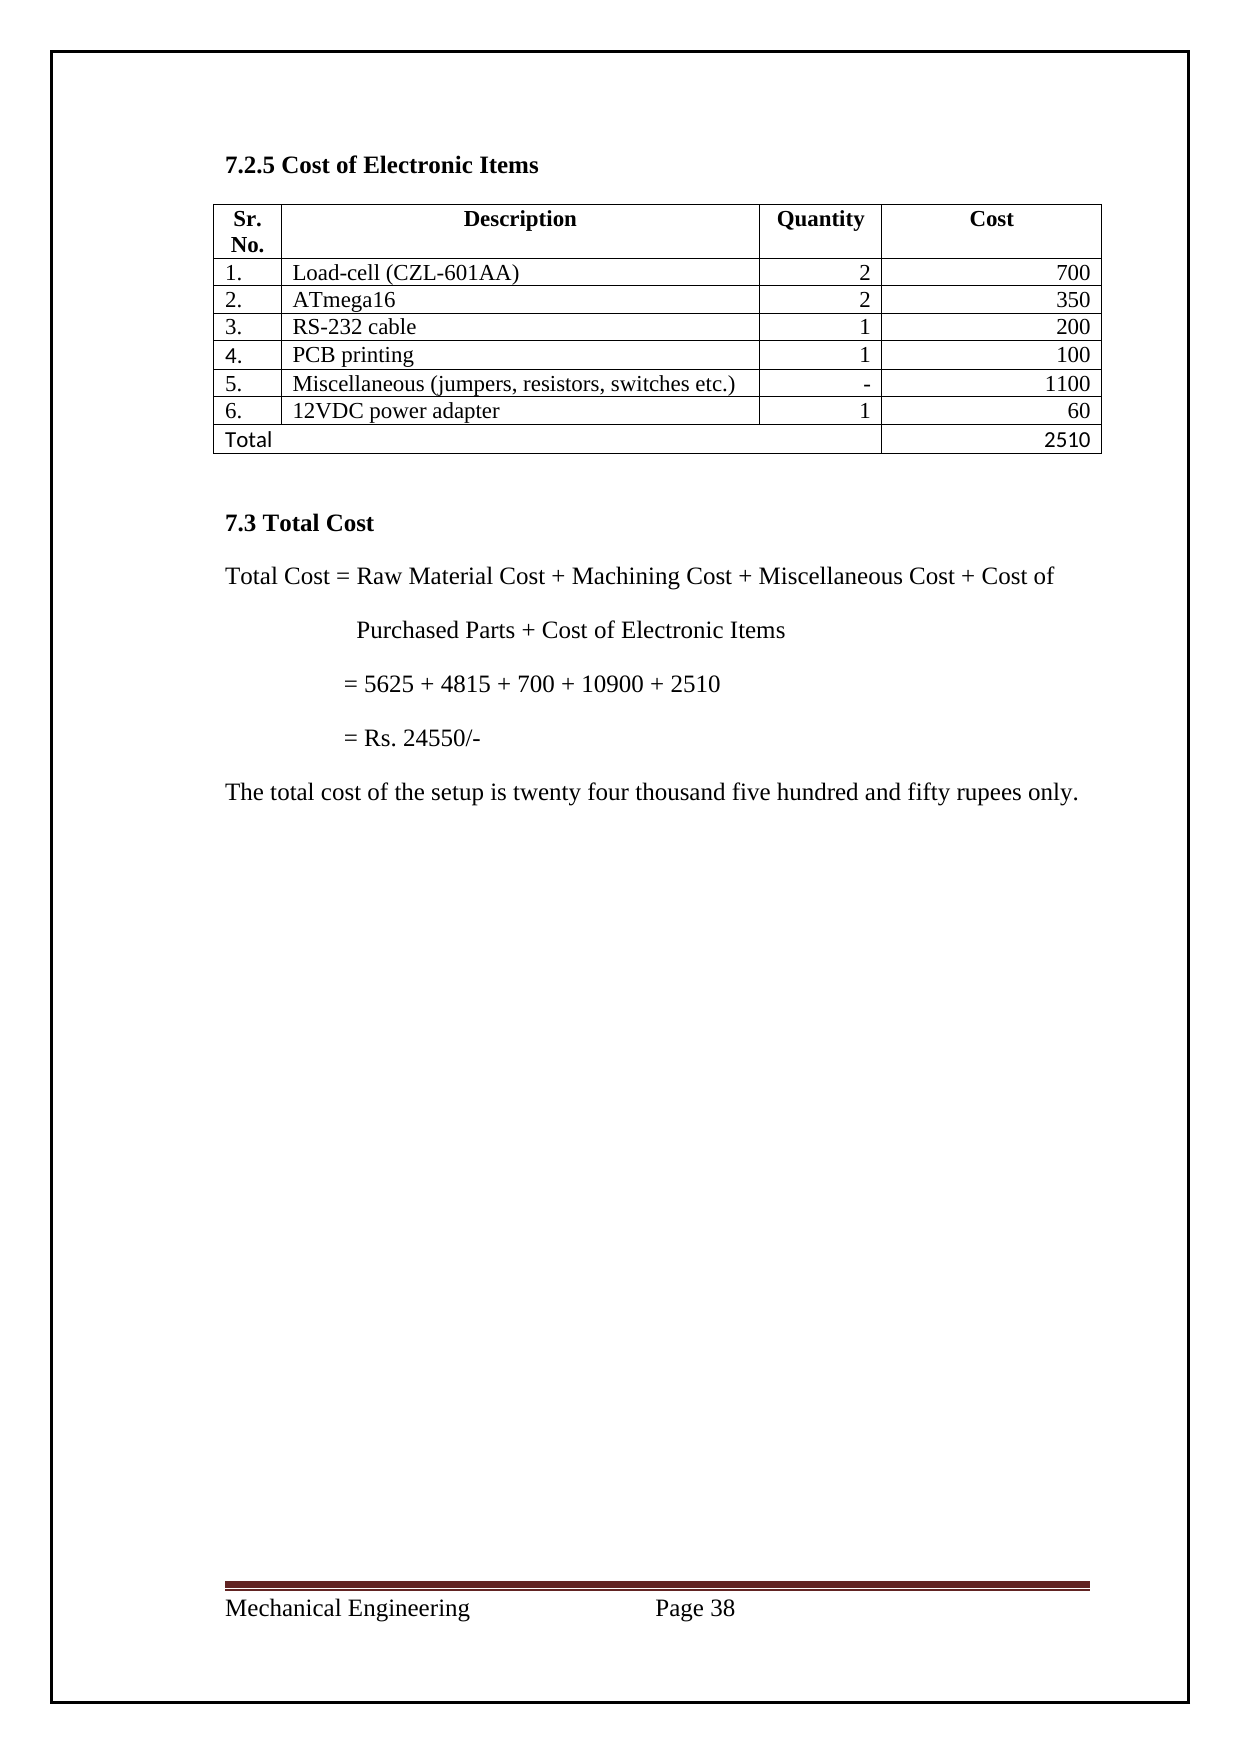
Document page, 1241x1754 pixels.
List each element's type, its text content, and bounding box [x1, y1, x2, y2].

table_header Cost [882, 205, 1101, 258]
table_cell 2 [760, 259, 881, 285]
table_cell 700 [882, 259, 1101, 285]
text The total cost of the setup is twenty four thousand five hundred and fifty rupees only. [225, 777, 1090, 806]
table_cell 1 [760, 314, 881, 340]
text Total Cost = Raw Material Cost + Machining Cost + Miscellaneous Cost + Cost of [225, 561, 1090, 590]
table_header Quantity [760, 205, 881, 258]
table_cell 1. [214, 259, 281, 285]
table_header Description [282, 205, 759, 258]
table_cell 60 [882, 397, 1101, 424]
table_cell 2510 [882, 425, 1101, 453]
table_cell 200 [882, 314, 1101, 340]
table_cell 1 [760, 397, 881, 424]
text 7.3 Total Cost [225, 508, 1090, 536]
table_cell 6. [214, 397, 281, 424]
table_cell 3. [214, 314, 281, 340]
text = 5625 + 4815 + 700 + 10900 + 2510 [225, 669, 1090, 698]
table_cell 4. [214, 341, 281, 369]
table_cell 12VDC power adapter [282, 397, 759, 424]
table_cell RS-232 cable [282, 314, 759, 340]
table_cell Miscellaneous (jumpers, resistors, switches etc.) [282, 370, 759, 396]
table_cell - [760, 370, 881, 396]
table_cell PCB printing [282, 341, 759, 369]
table_cell 2. [214, 286, 281, 312]
table_header Sr. No. [214, 205, 281, 258]
table_cell 1100 [882, 370, 1101, 396]
table_cell Total [214, 425, 881, 453]
table_cell 1 [760, 341, 881, 369]
table_cell 350 [882, 286, 1101, 312]
table_cell 2 [760, 286, 881, 312]
text = Rs. 24550/- [225, 723, 1090, 752]
text 7.2.5 Cost of Electronic Items [225, 150, 1090, 179]
table_cell 100 [882, 341, 1101, 369]
text Purchased Parts + Cost of Electronic Items [225, 615, 1090, 644]
table_cell Load-cell (CZL-601AA) [282, 259, 759, 285]
table_cell 5. [214, 370, 281, 396]
table_cell ATmega16 [282, 286, 759, 312]
